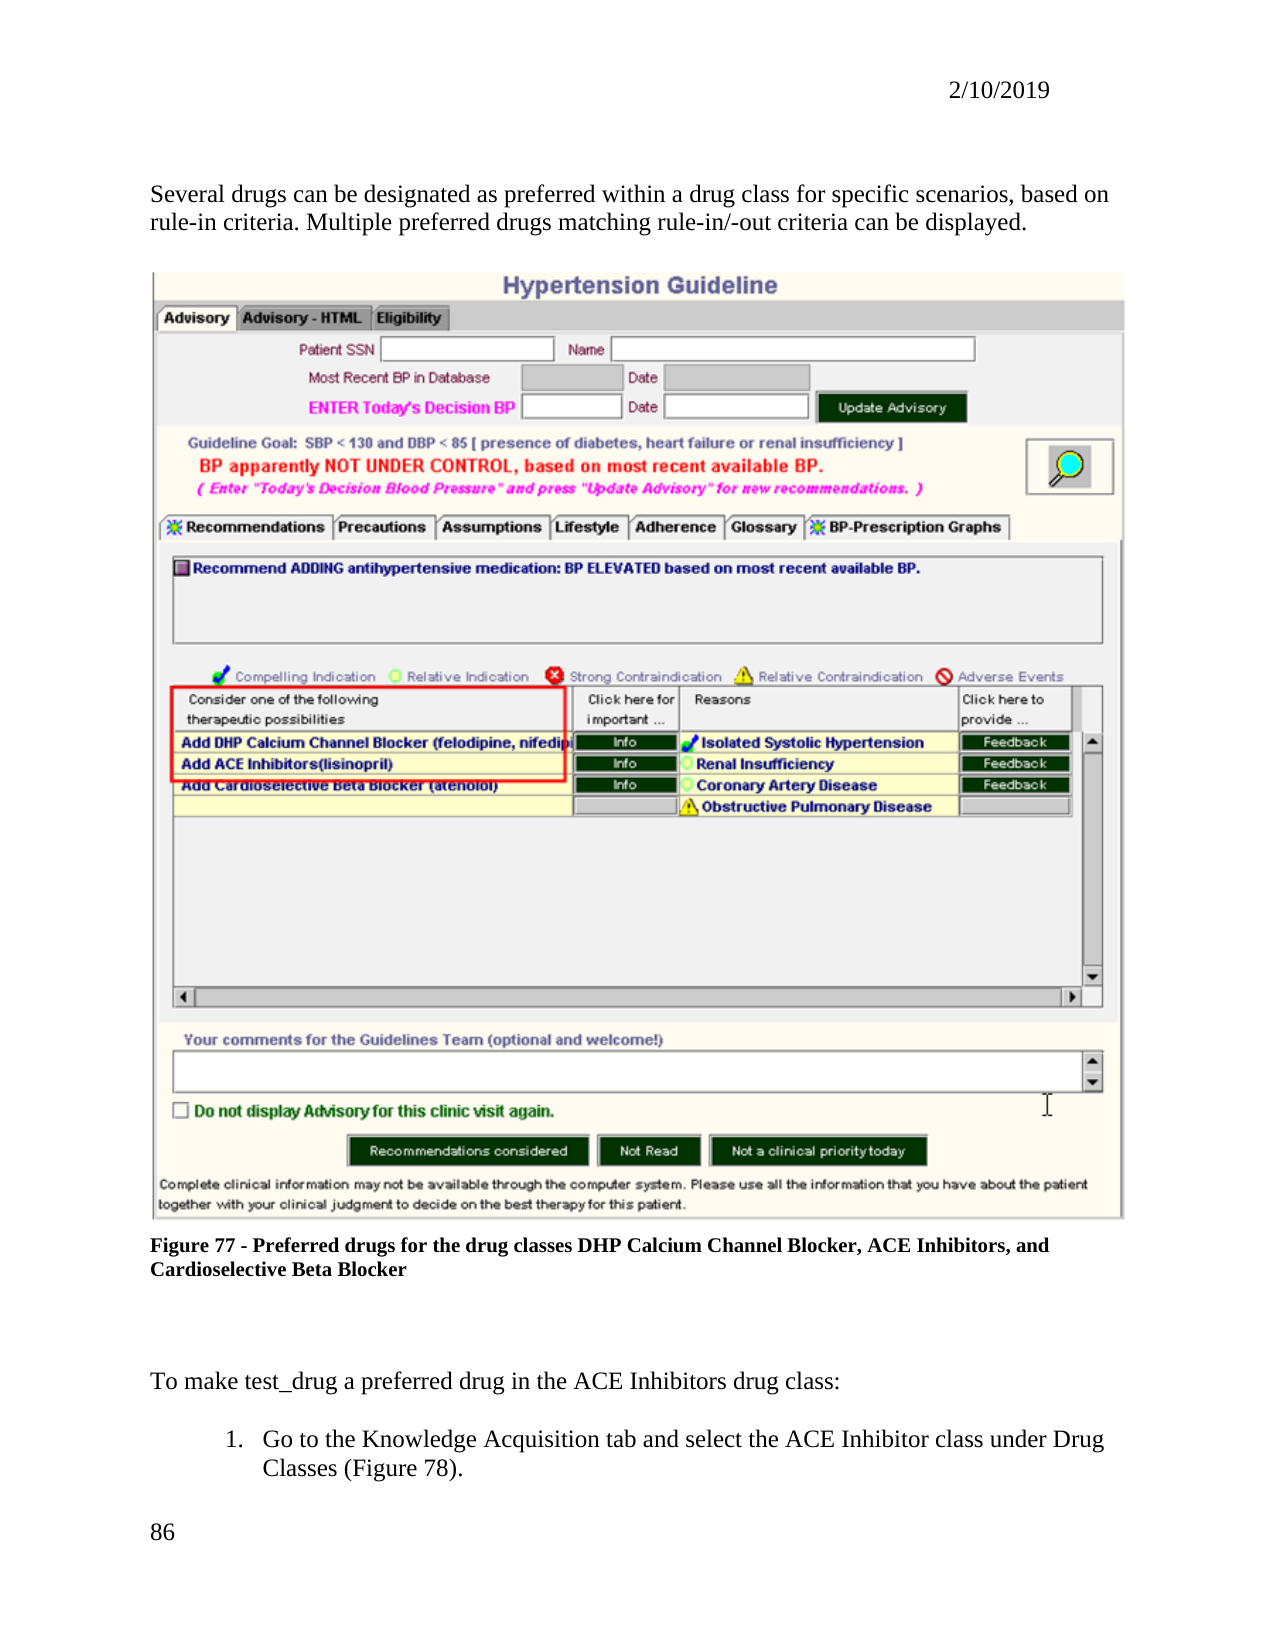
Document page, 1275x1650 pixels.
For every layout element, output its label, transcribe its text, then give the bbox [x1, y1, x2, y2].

text To make test_drug a preferred drug in the ACE Inhibitors drug class: [150, 1366, 1125, 1395]
picture [150, 265, 1125, 1221]
text Several drugs can be designated as preferred within a drug class for specific scenarios, based on rule-in criteria. Multiple preferred drugs matching rule-in/-out criteria can be displayed. [150, 179, 1125, 236]
